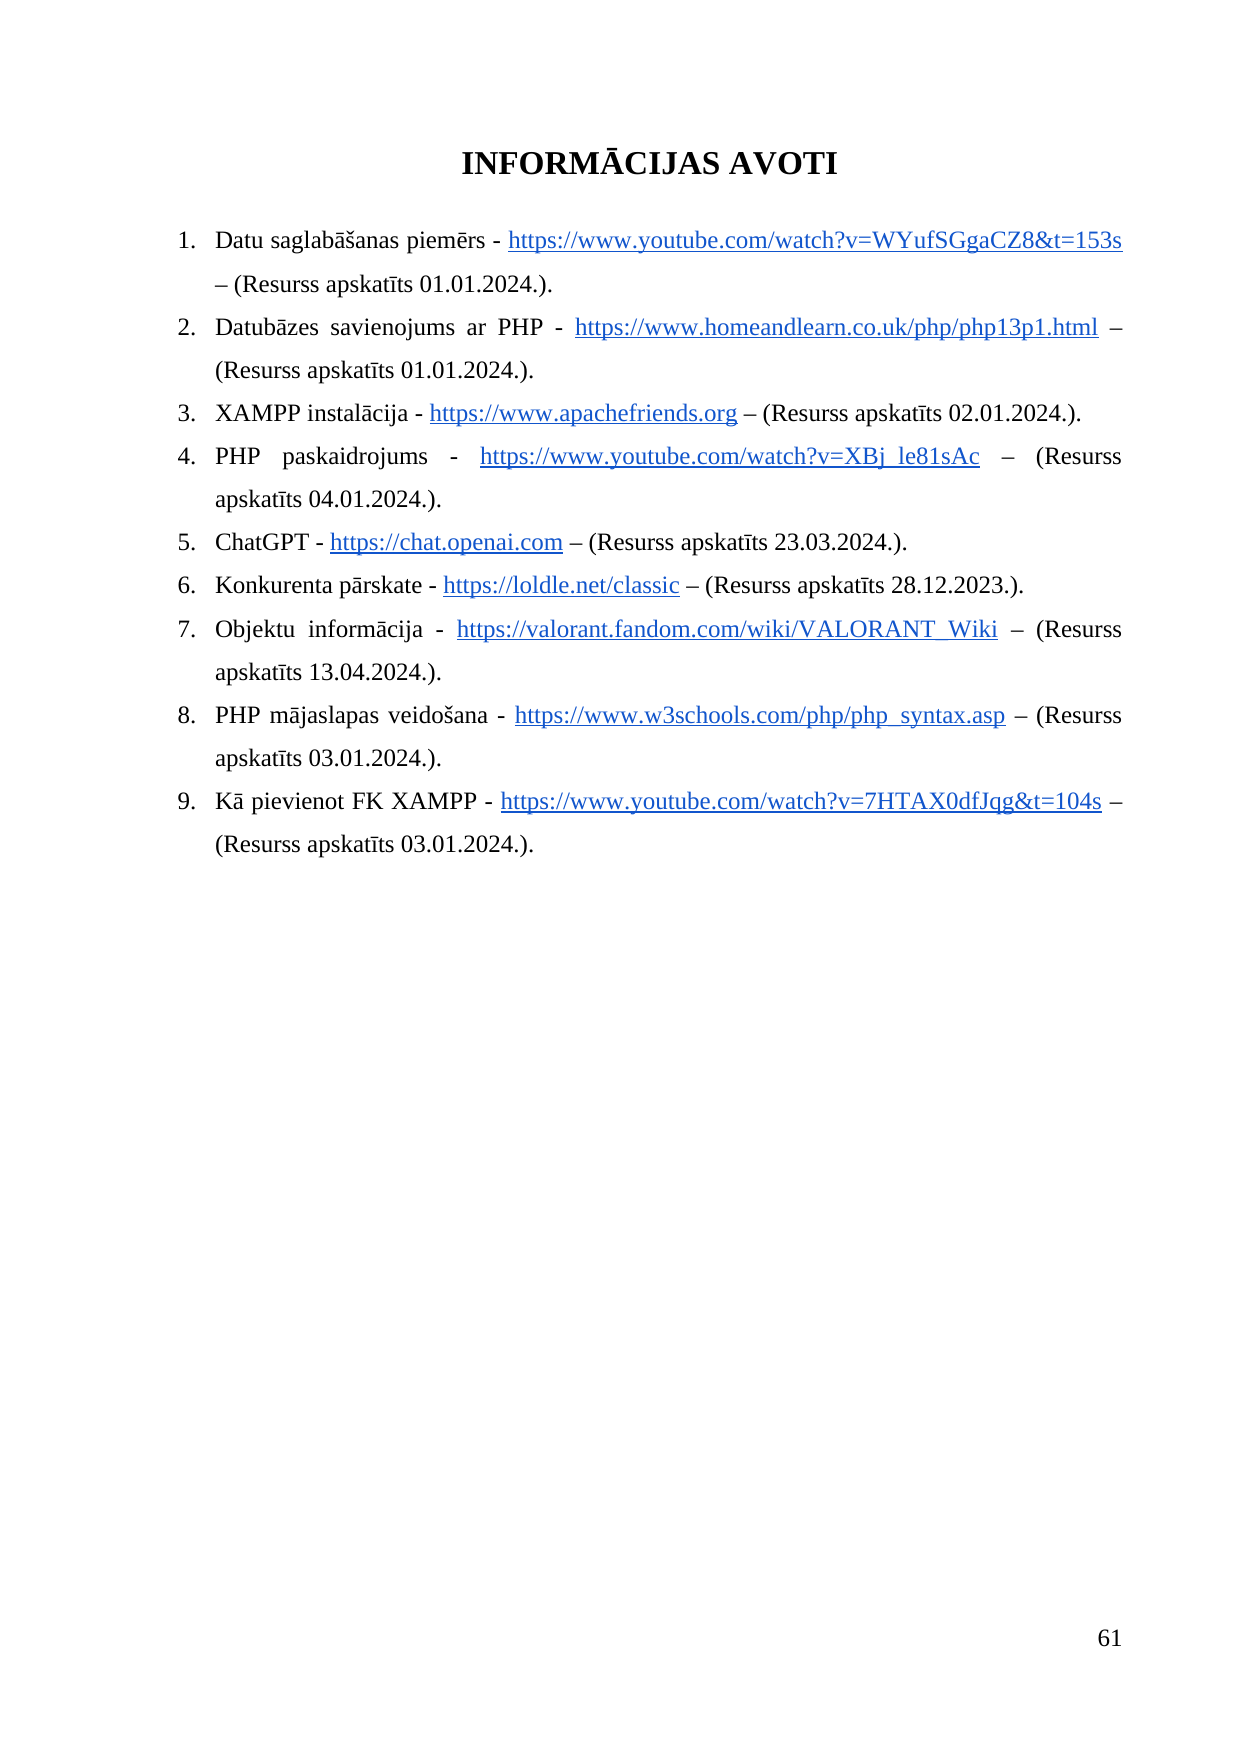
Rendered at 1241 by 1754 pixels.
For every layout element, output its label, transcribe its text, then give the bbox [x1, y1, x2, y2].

list ChatGPT - https://chat.openai.com – (Resurss apskatīts 23.03.2024.). [177, 527, 1122, 556]
list Kā pievienot FK XAMPP - https://www.youtube.com/watch?v=7HTAX0dfJqg&t=104s – (Resurss apskatīts 03.01.2024.). [177, 786, 1122, 858]
subtitle INFORMĀCIJAS AVOTI [177, 143, 1122, 181]
list Datubāzes savienojums ar PHP - https://www.homeandlearn.co.uk/php/php13p1.html – (Resurss apskatīts 01.01.2024.). [177, 312, 1122, 384]
list Datu saglabāšanas piemērs - https://www.youtube.com/watch?v=WYufSGgaCZ8&t=153s – (Resurss apskatīts 01.01.2024.). [177, 226, 1122, 297]
list PHP mājaslapas veidošana - https://www.w3schools.com/php/php_syntax.asp – (Resurss apskatīts 03.01.2024.). [177, 700, 1122, 772]
list Objektu informācija - https://valorant.fandom.com/wiki/VALORANT_Wiki – (Resurss apskatīts 13.04.2024.). [177, 614, 1122, 686]
list XAMPP instalācija - https://www.apachefriends.org – (Resurss apskatīts 02.01.2024.). [177, 398, 1122, 427]
list PHP paskaidrojums - https://www.youtube.com/watch?v=XBj_le81sAc – (Resurss apskatīts 04.01.2024.). [177, 441, 1122, 513]
list Konkurenta pārskate - https://loldle.net/classic – (Resurss apskatīts 28.12.2023.). [177, 571, 1122, 599]
